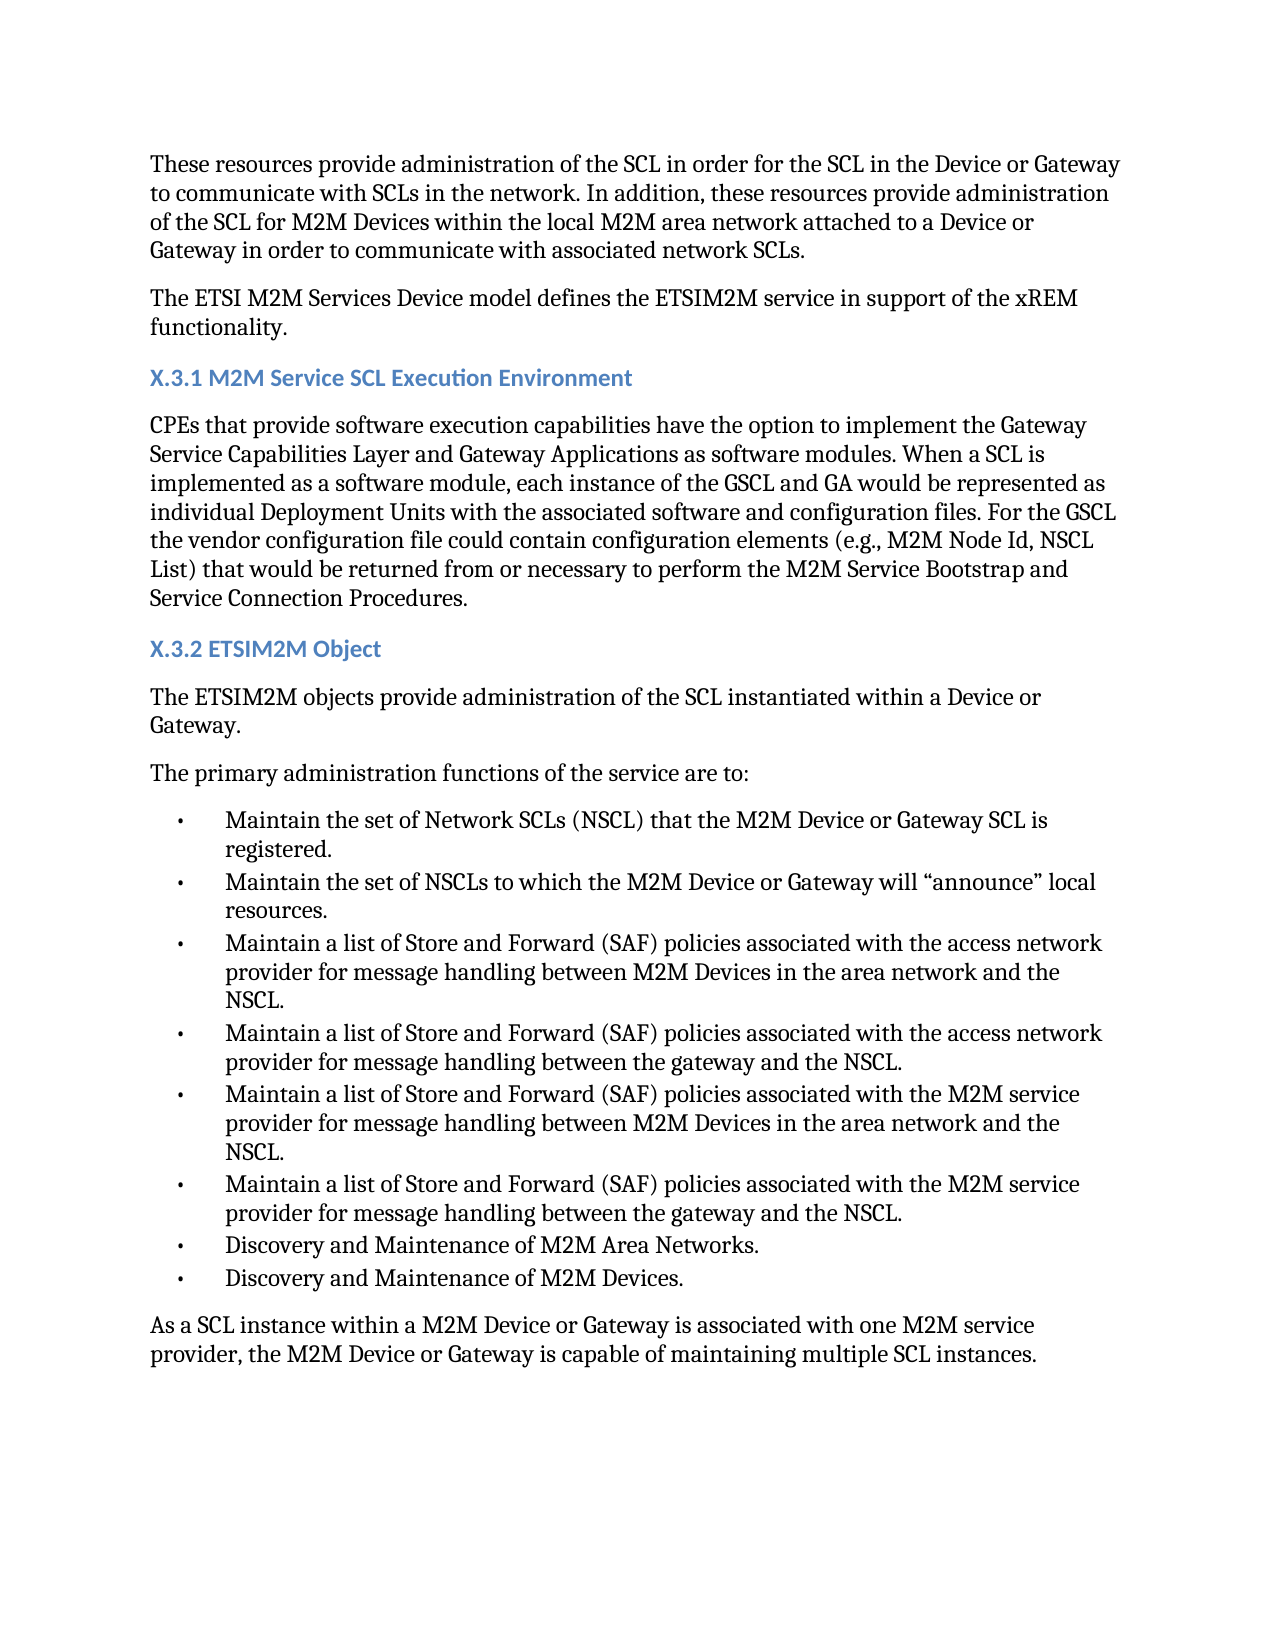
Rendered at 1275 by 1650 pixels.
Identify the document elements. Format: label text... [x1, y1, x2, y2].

subtitle X.3.1 M2M Service SCL Execution Environment [150, 362, 1125, 393]
list Discovery and Maintenance of M2M Area Networks. [175, 1231, 1125, 1260]
list Maintain the set of NSCLs to which the M2M Device or Gateway will “announce” local resources. [175, 868, 1125, 925]
list Maintain a list of Store and Forward (SAF) policies associated with the M2M service provider for message handling between the gateway and the NSCL. [175, 1170, 1125, 1228]
list Maintain the set of Network SCLs (NSCL) that the M2M Device or Gateway SCL is registered. [175, 806, 1125, 864]
text CPEs that provide software execution capabilities have the option to implement the Gateway Service Capabilities Layer and Gateway Applications as software modules. When a SCL is implemented as a software module, each instance of the GSCL and GA would be represented as individual Deployment Units with the associated software and configuration files. For the GSCL the vendor configuration file could contain configuration elements (e.g., M2M Node Id, NSCL List) that would be returned from or necessary to perform the M2M Service Bootstrap and Service Connection Procedures. [150, 411, 1125, 613]
list Discovery and Maintenance of M2M Devices. [175, 1264, 1125, 1293]
list Maintain a list of Store and Forward (SAF) policies associated with the access network provider for message handling between the gateway and the NSCL. [175, 1019, 1125, 1076]
list Maintain a list of Store and Forward (SAF) policies associated with the access network provider for message handling between M2M Devices in the area network and the NSCL. [175, 929, 1125, 1015]
subtitle X.3.2 ETSIM2M Object [150, 633, 1125, 664]
text As a SCL instance within a M2M Device or Gateway is associated with one M2M service provider, the M2M Device or Gateway is capable of maintaining multiple SCL instances. [150, 1311, 1125, 1369]
text The ETSI M2M Services Device model defines the ETSIM2M service in support of the xREM functionality. [150, 284, 1125, 341]
text The primary administration functions of the service are to: [150, 759, 1125, 788]
list Maintain a list of Store and Forward (SAF) policies associated with the M2M service provider for message handling between M2M Devices in the area network and the NSCL. [175, 1080, 1125, 1166]
text These resources provide administration of the SCL in order for the SCL in the Device or Gateway to communicate with SCLs in the network. In addition, these resources provide administration of the SCL for M2M Devices within the local M2M area network attached to a Device or Gateway in order to communicate with associated network SCLs. [150, 150, 1125, 265]
text The ETSIM2M objects provide administration of the SCL instantiated within a Device or Gateway. [150, 683, 1125, 740]
